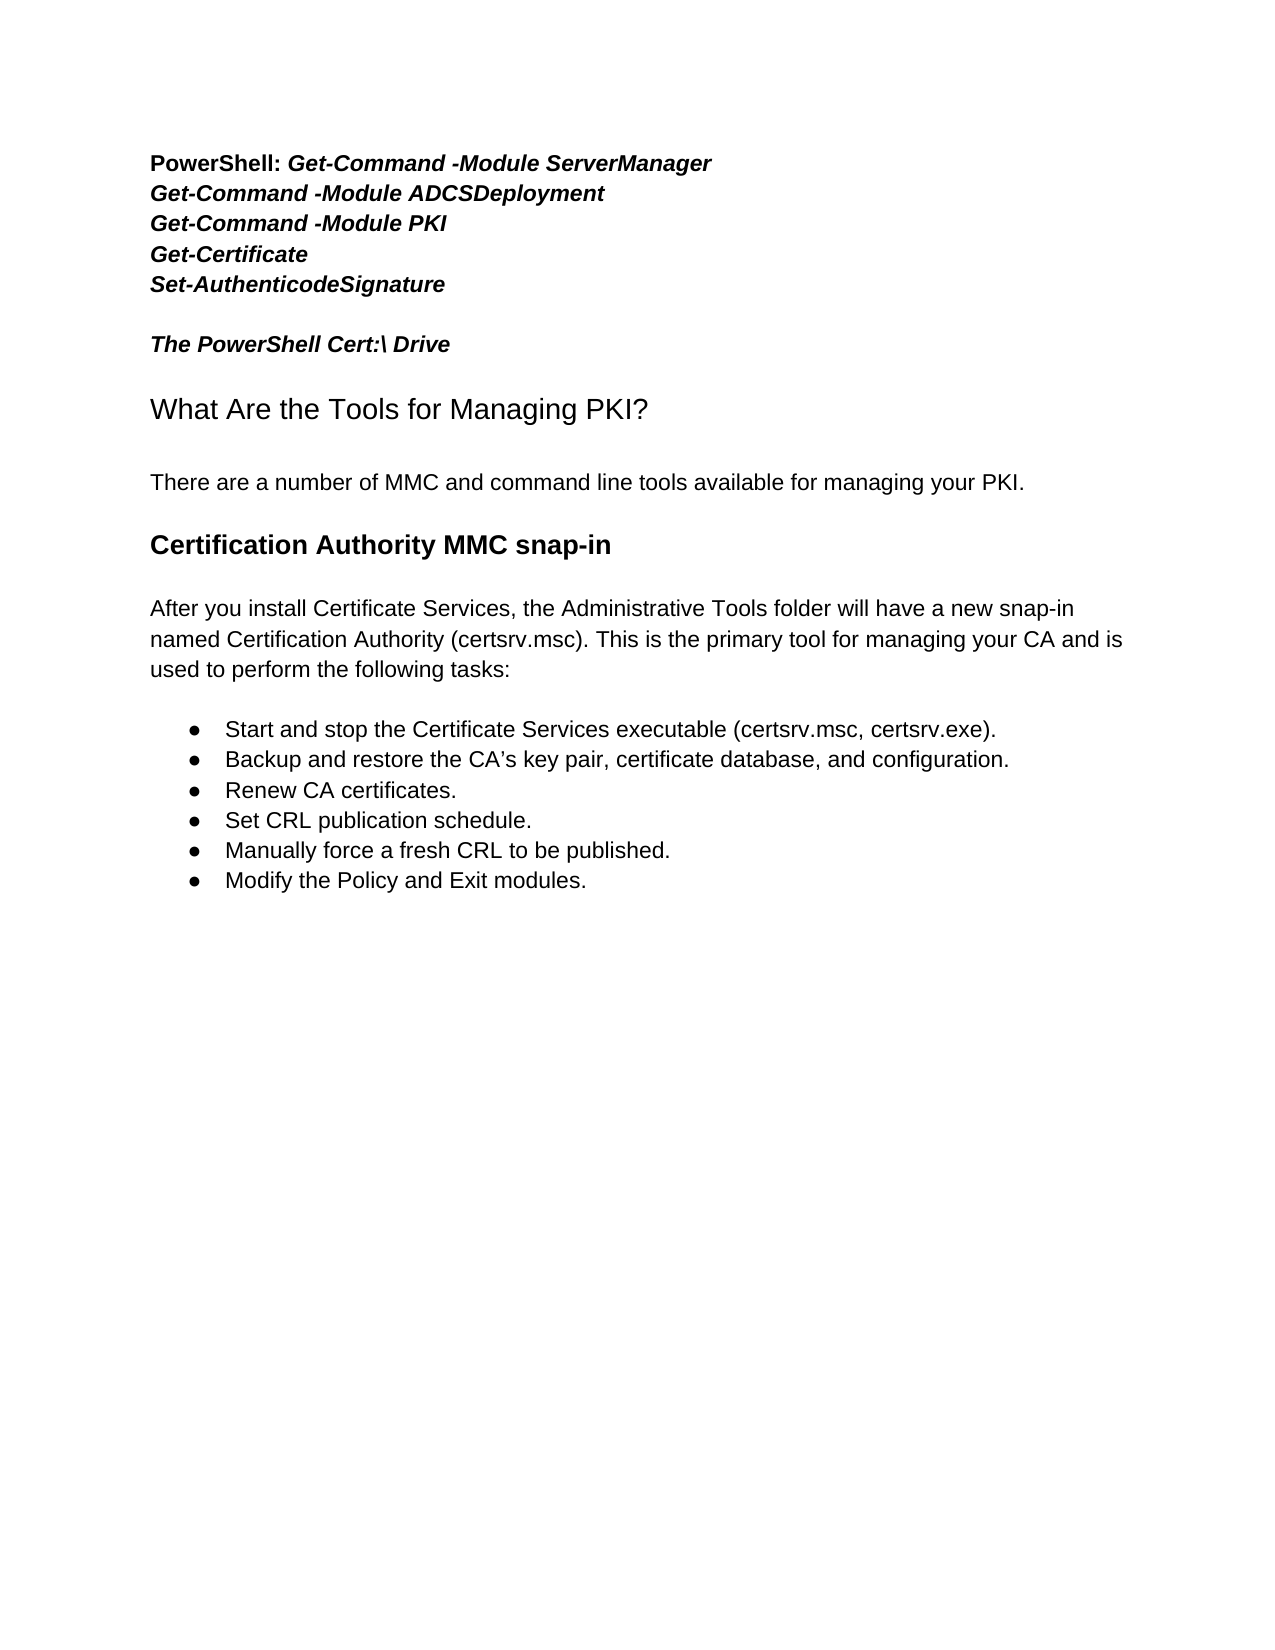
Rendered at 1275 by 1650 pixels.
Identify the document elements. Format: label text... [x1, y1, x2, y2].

list Set CRL publication schedule. [187, 807, 1125, 833]
text PowerShell: Get-Command -Module ServerManager [150, 150, 1125, 176]
list Renew CA certificates. [187, 777, 1125, 803]
text Get-Certificate [150, 241, 1125, 267]
text Certification Authority MMC snap-in [150, 529, 1125, 560]
text After you install Certificate Services, the Administrative Tools folder will have a new snap-in named Certification Authority (certsrv.msc). This is the primary tool for managing your CA and is used to perform the following tasks: [150, 595, 1125, 682]
text There are a number of MMC and command line tools available for managing your PKI. [150, 469, 1125, 495]
list Backup and restore the CA’s key pair, certificate database, and configuration. [187, 746, 1125, 773]
list Modify the Policy and Exit modules. [187, 867, 1125, 893]
text What Are the Tools for Managing PKI? [150, 392, 1125, 425]
text The PowerShell Cert:\ Drive [150, 331, 1125, 358]
list Manually force a fresh CRL to be published. [187, 837, 1125, 863]
text Get-Command -Module ADCSDeployment [150, 180, 1125, 207]
text Get-Command -Module PKI [150, 210, 1125, 237]
text Set-AuthenticodeSignature [150, 271, 1125, 297]
list Start and stop the Certificate Services executable (certsrv.msc, certsrv.exe). [187, 716, 1125, 742]
